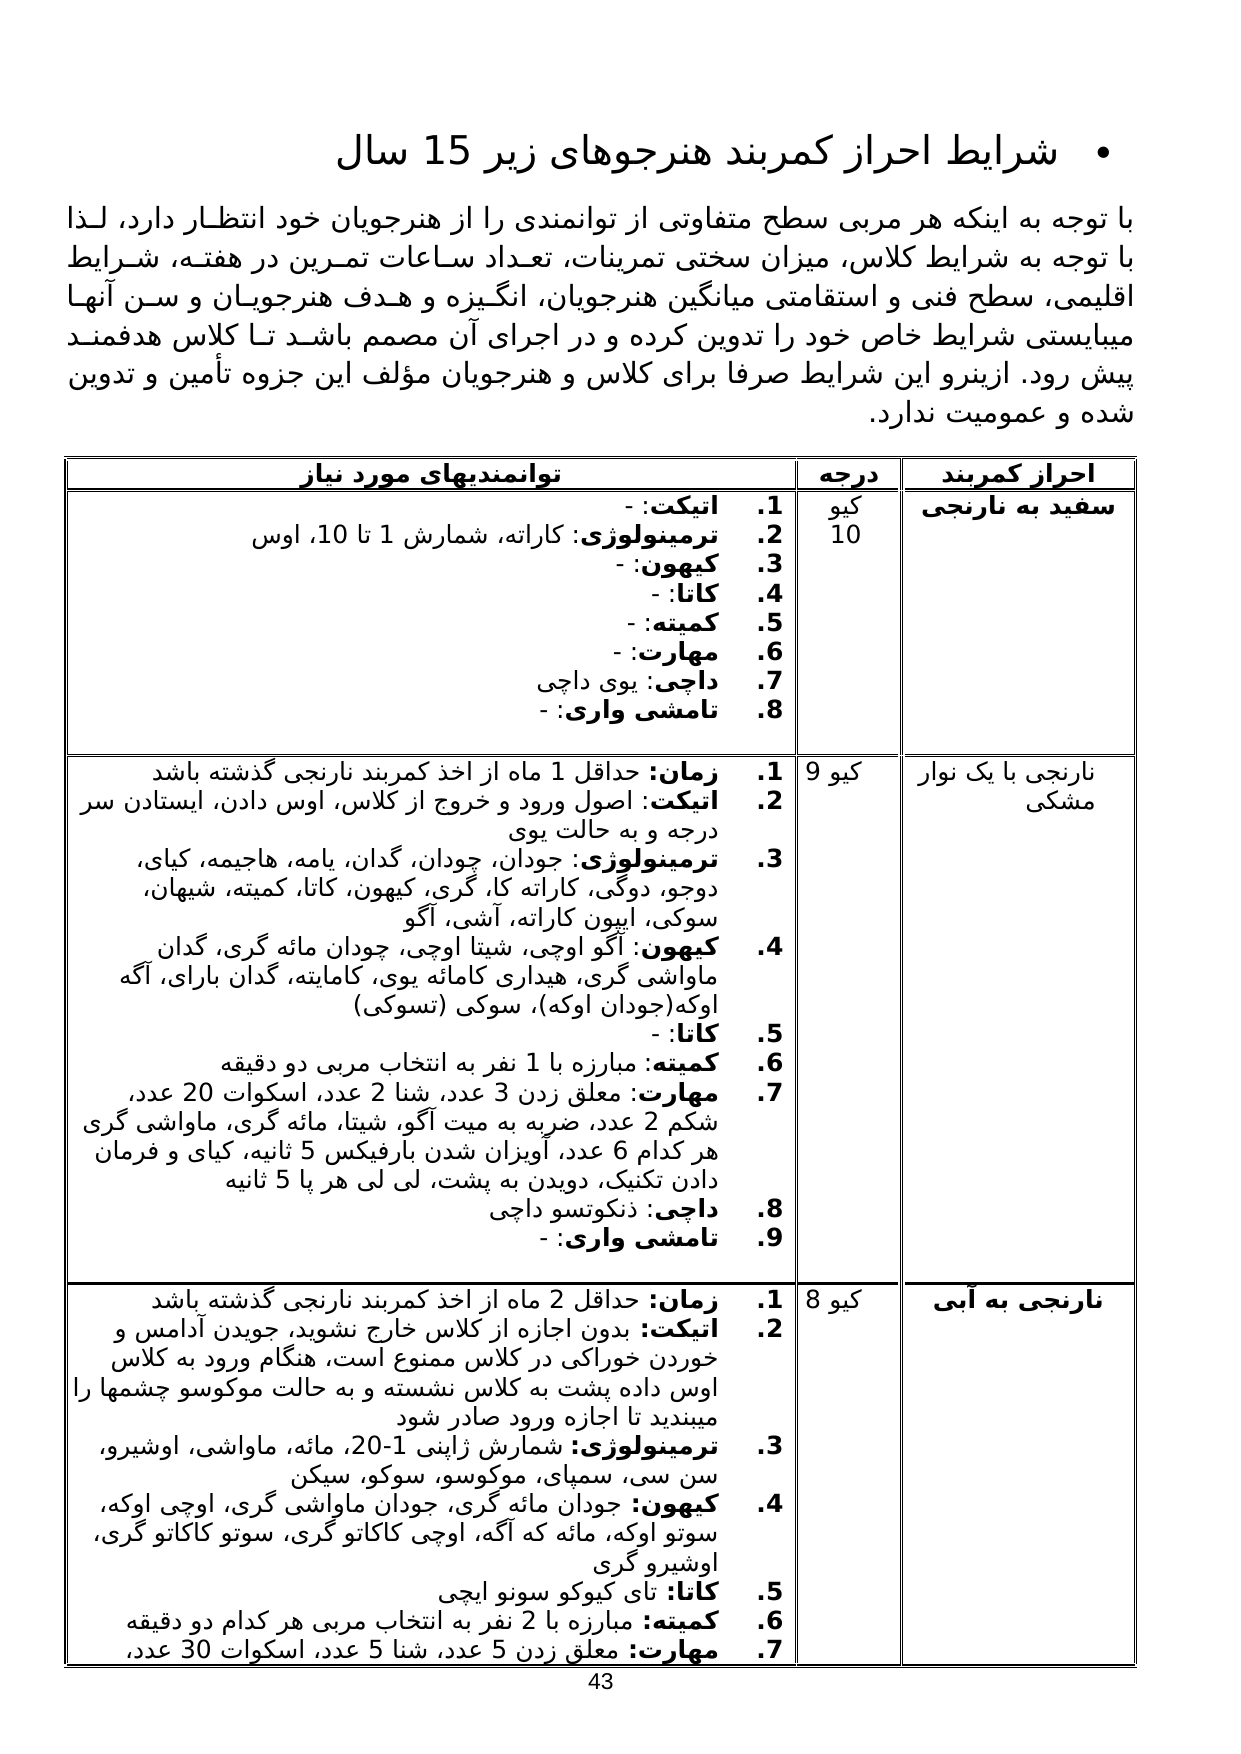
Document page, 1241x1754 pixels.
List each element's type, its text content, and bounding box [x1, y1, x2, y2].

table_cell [66, 1285, 796, 1664]
table_header درجه [796, 457, 901, 488]
table_cell اتیکت: - ترمینولوژی: کاراته، شمارش 1 تا 10، اوس کیهون: - کاتا: - کمیته: - مهارت: - داچی: یوی داچی تامشی واری: - [68, 492, 795, 754]
list شرایط احراز کمربند هنرجوهای زیر 15 سال [66, 127, 1098, 173]
text با توجه به اینکه هر مربی سطح متفاوتی از توانمندی را از هنرجویان خود انتظار دارد، لذا با توجه به شرایط کلاس، میزان سختی تمرینات، تعداد ساعات تمرین در هفته، شرایط اقلیمی، سطح فنی و استقامتی میانگین هنرجویان، انگیزه و هدف هنرجویان و سن آنها میبایستی شرایط خاص خود را تدوین کرده و در اجرای آن مصمم باشد تا کلاس هدفمند پیش رود. ازینرو این شرایط صرفا برای کلاس و هنرجویان مؤلف این جزوه تأمین و تدوین شده و عمومیت ندارد. [66, 201, 1135, 430]
table_cell کیو 8 [796, 1282, 900, 1664]
table_cell زمان: حداقل 1 ماه از اخذ کمربند نارنجی گذشته باشد اتیکت: اصول ورود و خروج از کلاس، اوس دادن، ایستادن سر درجه و به حالت یوی ترمینولوژی: جودان، چودان، گدان، یامه، هاجیمه، کیای، دوجو، دوگی، کاراته کا، گری، کیهون، کاتا، کمیته، شیهان، سوکی، ایپون کاراته، آشی، آگو کیهون: آگو اوچی، شیتا اوچی، چودان مائه گری، گدان ماواشی گری، هیداری کامائه یوی، کامایته، گدان بارای، آگه اوکه(جودان اوکه)، سوکی (تسوکی) کاتا: - کمیته: مبارزه با 1 نفر به انتخاب مربی دو دقیقه مهارت: معلق زدن 3 عدد، شنا 2 عدد، اسکوات 20 عدد، شکم 2 عدد، ضربه به میت آگو، شیتا، مائه گری، ماواشی گری هر کدام 6 عدد، آویزان شدن بارفیکس 5 ثانیه، کیای و فرمان دادن تکنیک، دویدن به پشت، لی لی هر پا 5 ثانیه داچی: ذنکوتسو داچی تامشی واری: - [68, 757, 795, 1282]
table_cell نارنجی به آبی [903, 1282, 1135, 1664]
table_header توانمندیهای مورد نیاز [66, 459, 796, 488]
table_cell نارنجی با یک نوار مشکی [901, 754, 1135, 1282]
table_cell کیو 10 [798, 488, 900, 754]
table_cell سفید به نارنجی [903, 488, 1134, 754]
table_header احراز کمربند [903, 459, 1135, 488]
table_cell کیو 9 [796, 754, 901, 1282]
